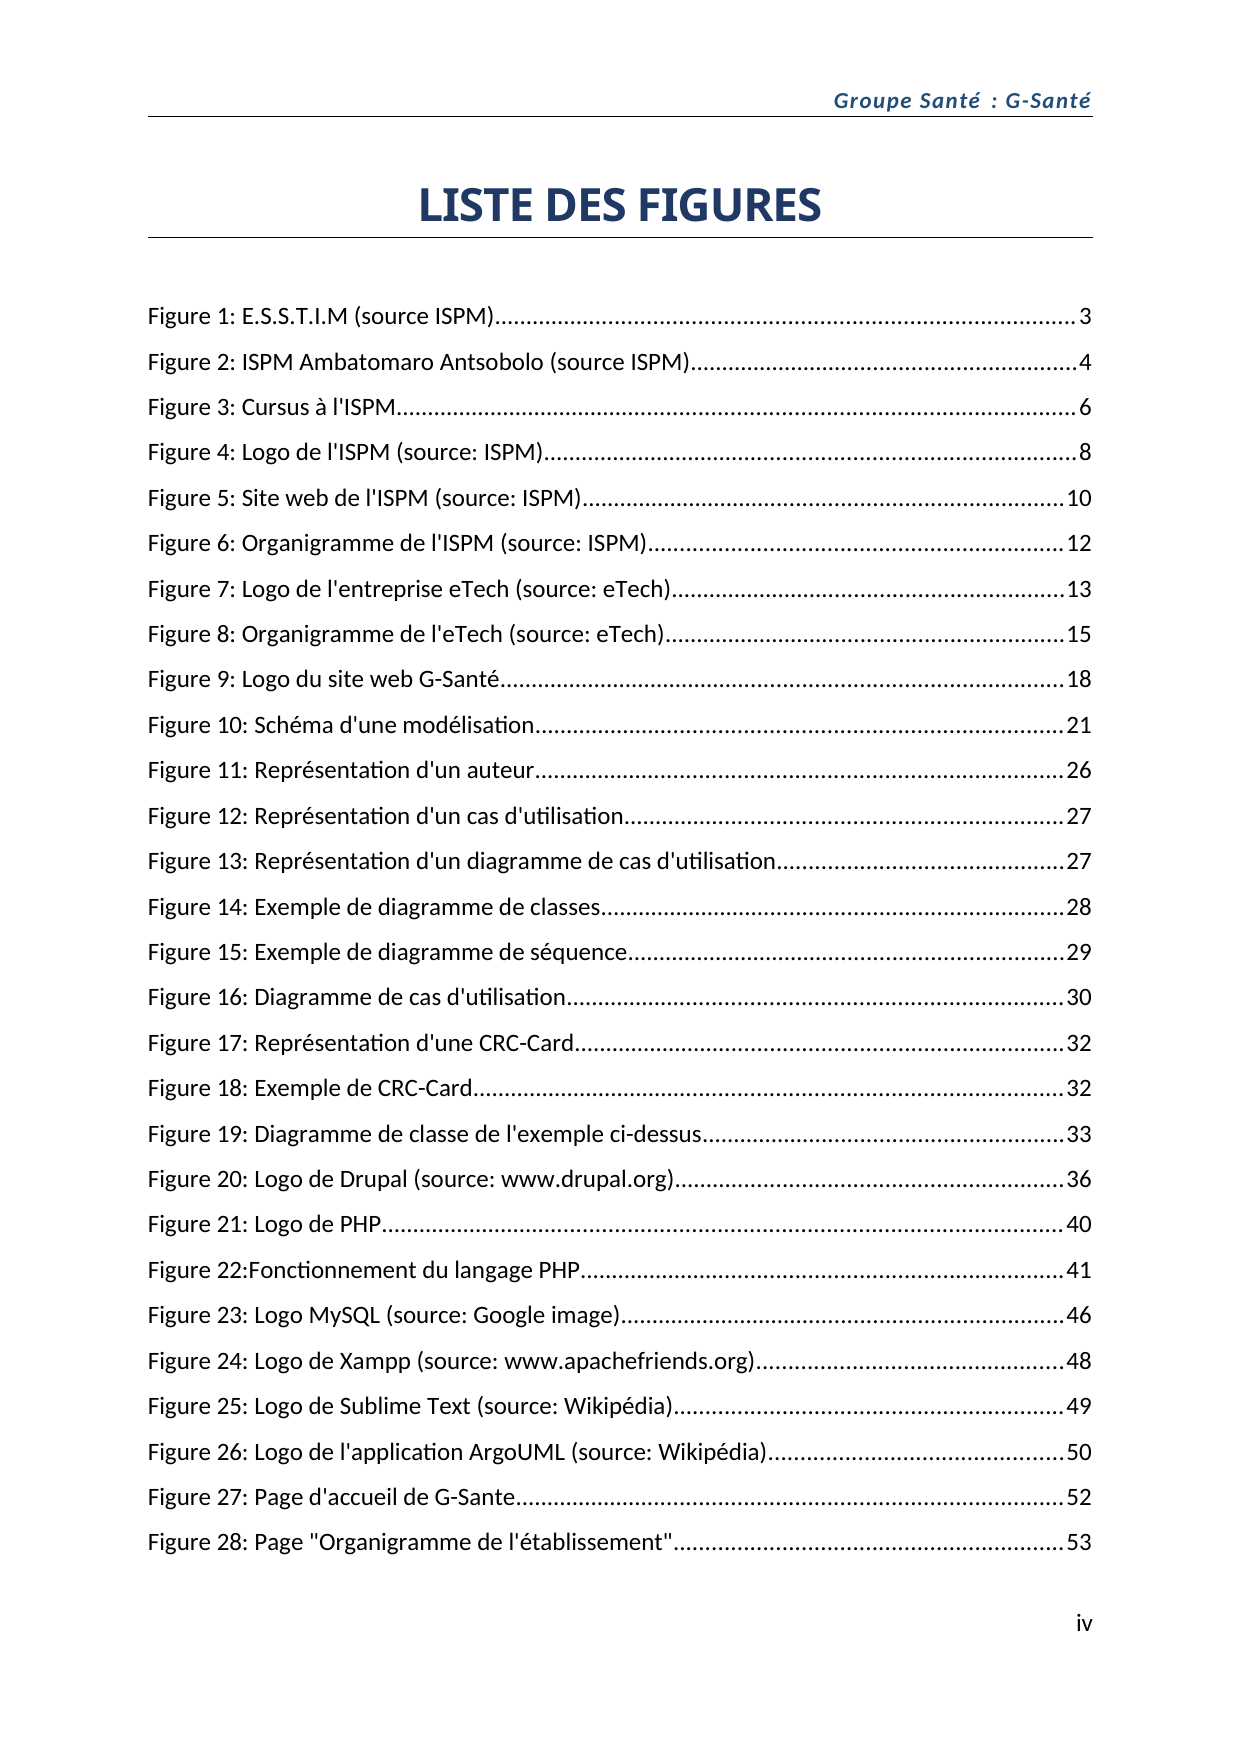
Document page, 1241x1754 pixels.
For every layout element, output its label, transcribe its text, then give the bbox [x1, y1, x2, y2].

text Figure 25: Logo de Sublime Text (source: Wikipédia) 49 [148, 1390, 1093, 1421]
text Figure 1: E.S.S.T.I.M (source ISPM) 3 [148, 300, 1093, 331]
text Figure 21: Logo de PHP 40 [148, 1208, 1093, 1239]
text Figure 5: Site web de l'ISPM (source: ISPM) 10 [148, 482, 1093, 512]
text Figure 9: Logo du site web G-Santé 18 [148, 663, 1093, 694]
text Figure 15: Exemple de diagramme de séquence 29 [148, 936, 1093, 967]
text Figure 11: Représentation d'un auteur 26 [148, 754, 1093, 785]
text Figure 2: ISPM Ambatomaro Antsobolo (source ISPM) 4 [148, 346, 1093, 376]
text Figure 19: Diagramme de classe de l'exemple ci-dessus 33 [148, 1118, 1093, 1148]
text Figure 8: Organigramme de l'eTech (source: eTech) 15 [148, 618, 1093, 649]
text Figure 4: Logo de l'ISPM (source: ISPM) 8 [148, 436, 1093, 467]
text Figure 7: Logo de l'entreprise eTech (source: eTech) 13 [148, 573, 1093, 603]
text Figure 14: Exemple de diagramme de classes 28 [148, 891, 1093, 921]
text Figure 18: Exemple de CRC-Card 32 [148, 1072, 1093, 1103]
text Figure 26: Logo de l'application ArgoUML (source: Wikipédia) 50 [148, 1436, 1093, 1466]
text Figure 3: Cursus à l'ISPM 6 [148, 391, 1093, 422]
text LISTE DES FIGURES [148, 173, 1093, 237]
text Figure 28: Page "Organigramme de l'établissement" 53 [148, 1526, 1093, 1557]
text Figure 27: Page d'accueil de G-Sante 52 [148, 1481, 1093, 1512]
text Figure 23: Logo MySQL (source: Google image) 46 [148, 1299, 1093, 1330]
text Figure 10: Schéma d'une modélisation 21 [148, 709, 1093, 739]
text Figure 6: Organigramme de l'ISPM (source: ISPM) 12 [148, 527, 1093, 558]
text Figure 13: Représentation d'un diagramme de cas d'utilisation 27 [148, 845, 1093, 876]
text Figure 16: Diagramme de cas d'utilisation 30 [148, 981, 1093, 1012]
text Figure 24: Logo de Xampp (source: www.apachefriends.org) 48 [148, 1345, 1093, 1375]
text Figure 20: Logo de Drupal (source: www.drupal.org) 36 [148, 1163, 1093, 1194]
text Figure 22:Fonctionnement du langage PHP 41 [148, 1254, 1093, 1284]
text Figure 12: Représentation d'un cas d'utilisation 27 [148, 800, 1093, 830]
text Figure 17: Représentation d'une CRC-Card 32 [148, 1027, 1093, 1057]
